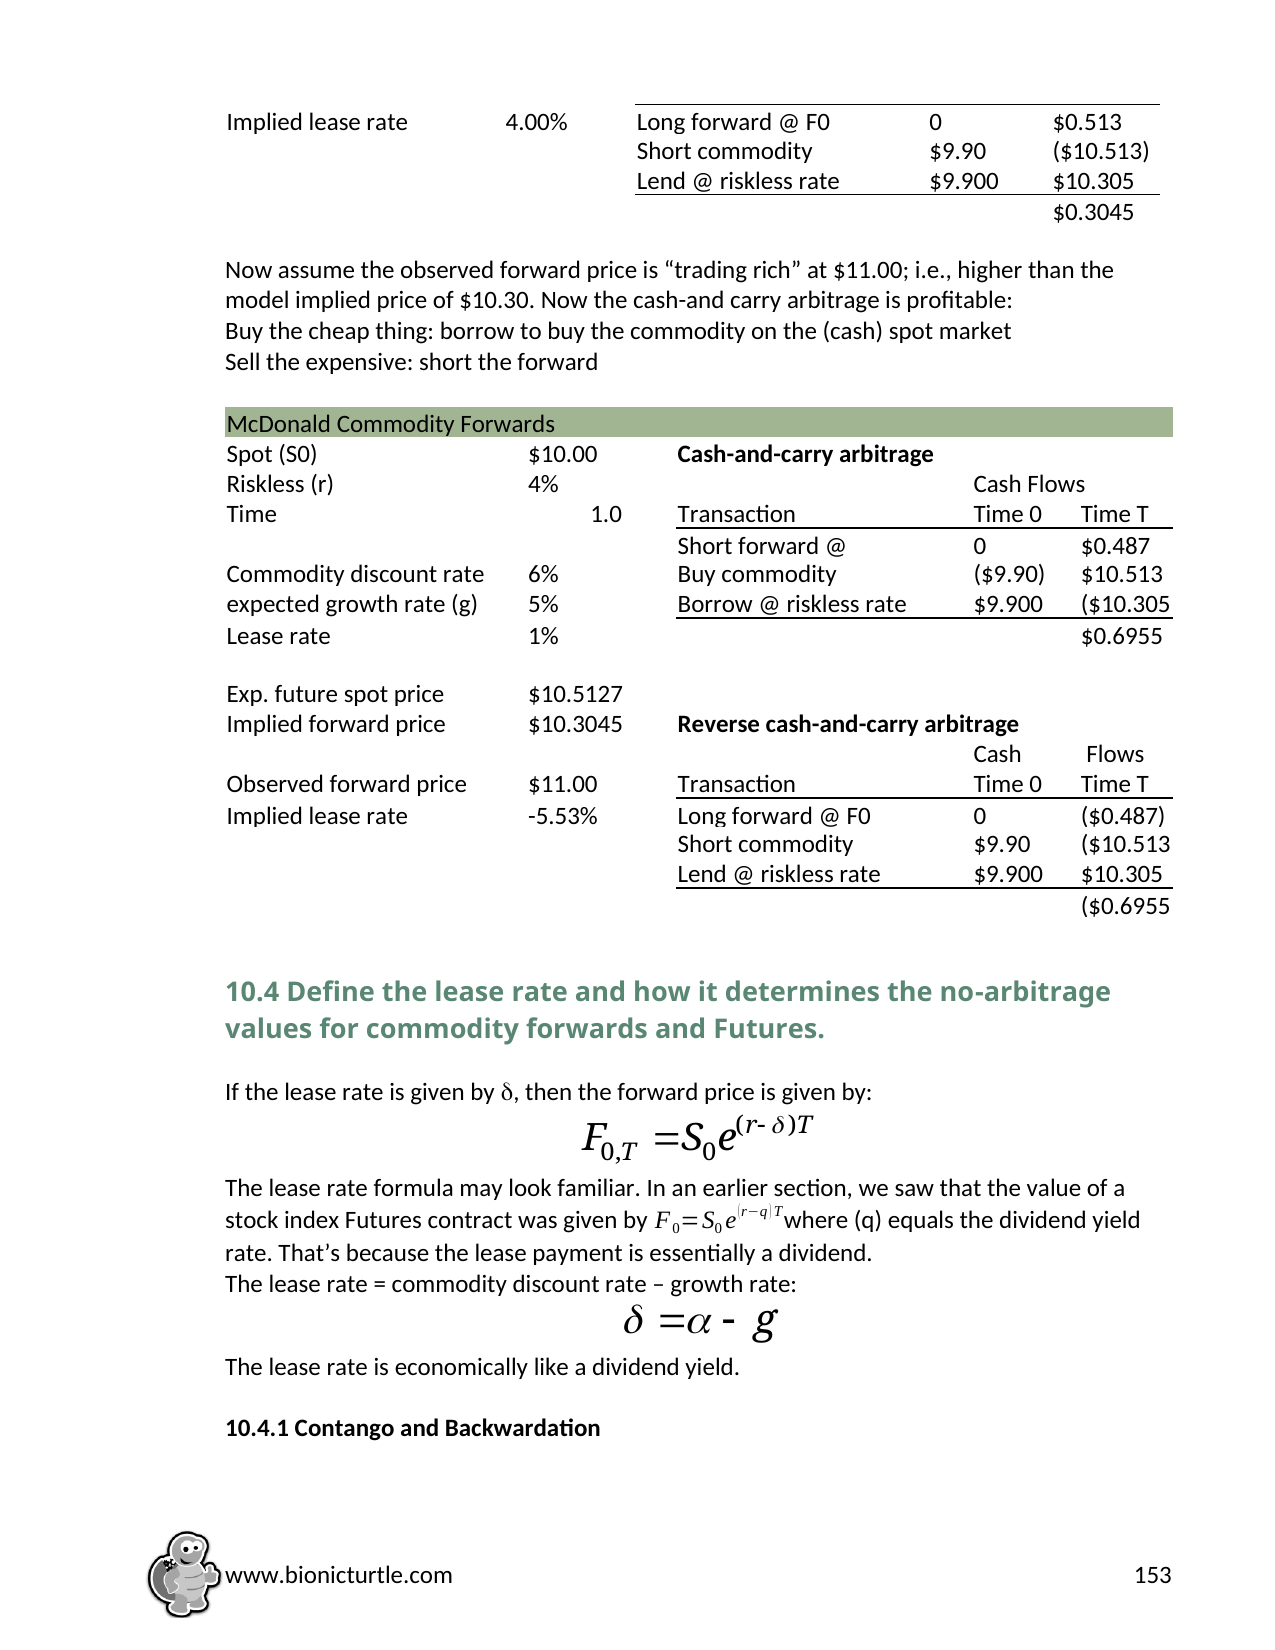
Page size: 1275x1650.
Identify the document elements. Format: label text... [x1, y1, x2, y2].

text The lease rate is economically like a dividend yield. [225, 1351, 1172, 1381]
text Buy the cheap thing: borrow to buy the commodity on the (cash) spot market [225, 315, 1172, 346]
text Sell the expensive: short the forward [225, 346, 1172, 376]
text The lease rate = commodity discount rate – growth rate: [225, 1268, 1172, 1298]
text 10.4.1 Contango and Backwardation [225, 1412, 1172, 1442]
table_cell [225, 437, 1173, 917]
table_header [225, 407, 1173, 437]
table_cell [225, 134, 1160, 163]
text If the lease rate is given by , then the forward price is given by: [225, 1076, 1172, 1107]
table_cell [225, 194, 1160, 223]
text Now assume the observed forward price is “trading rich” at $11.00; i.e., higher than the model implied price of $10.30. Now the cash-and carry arbitrage is profitable: [225, 254, 1172, 315]
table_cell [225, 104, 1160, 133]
text The lease rate formula may look familiar. In an earlier section, we saw that the value of a stock index Futures contract was given by where (q) equals the dividend yield rate. That’s because the lease payment is essentially a dividend. [225, 1172, 1172, 1268]
subtitle 10.4 Define the lease rate and how it determines the no‐arbitrage values for commodity forwards and Futures. [225, 972, 1172, 1046]
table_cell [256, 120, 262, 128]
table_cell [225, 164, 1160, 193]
